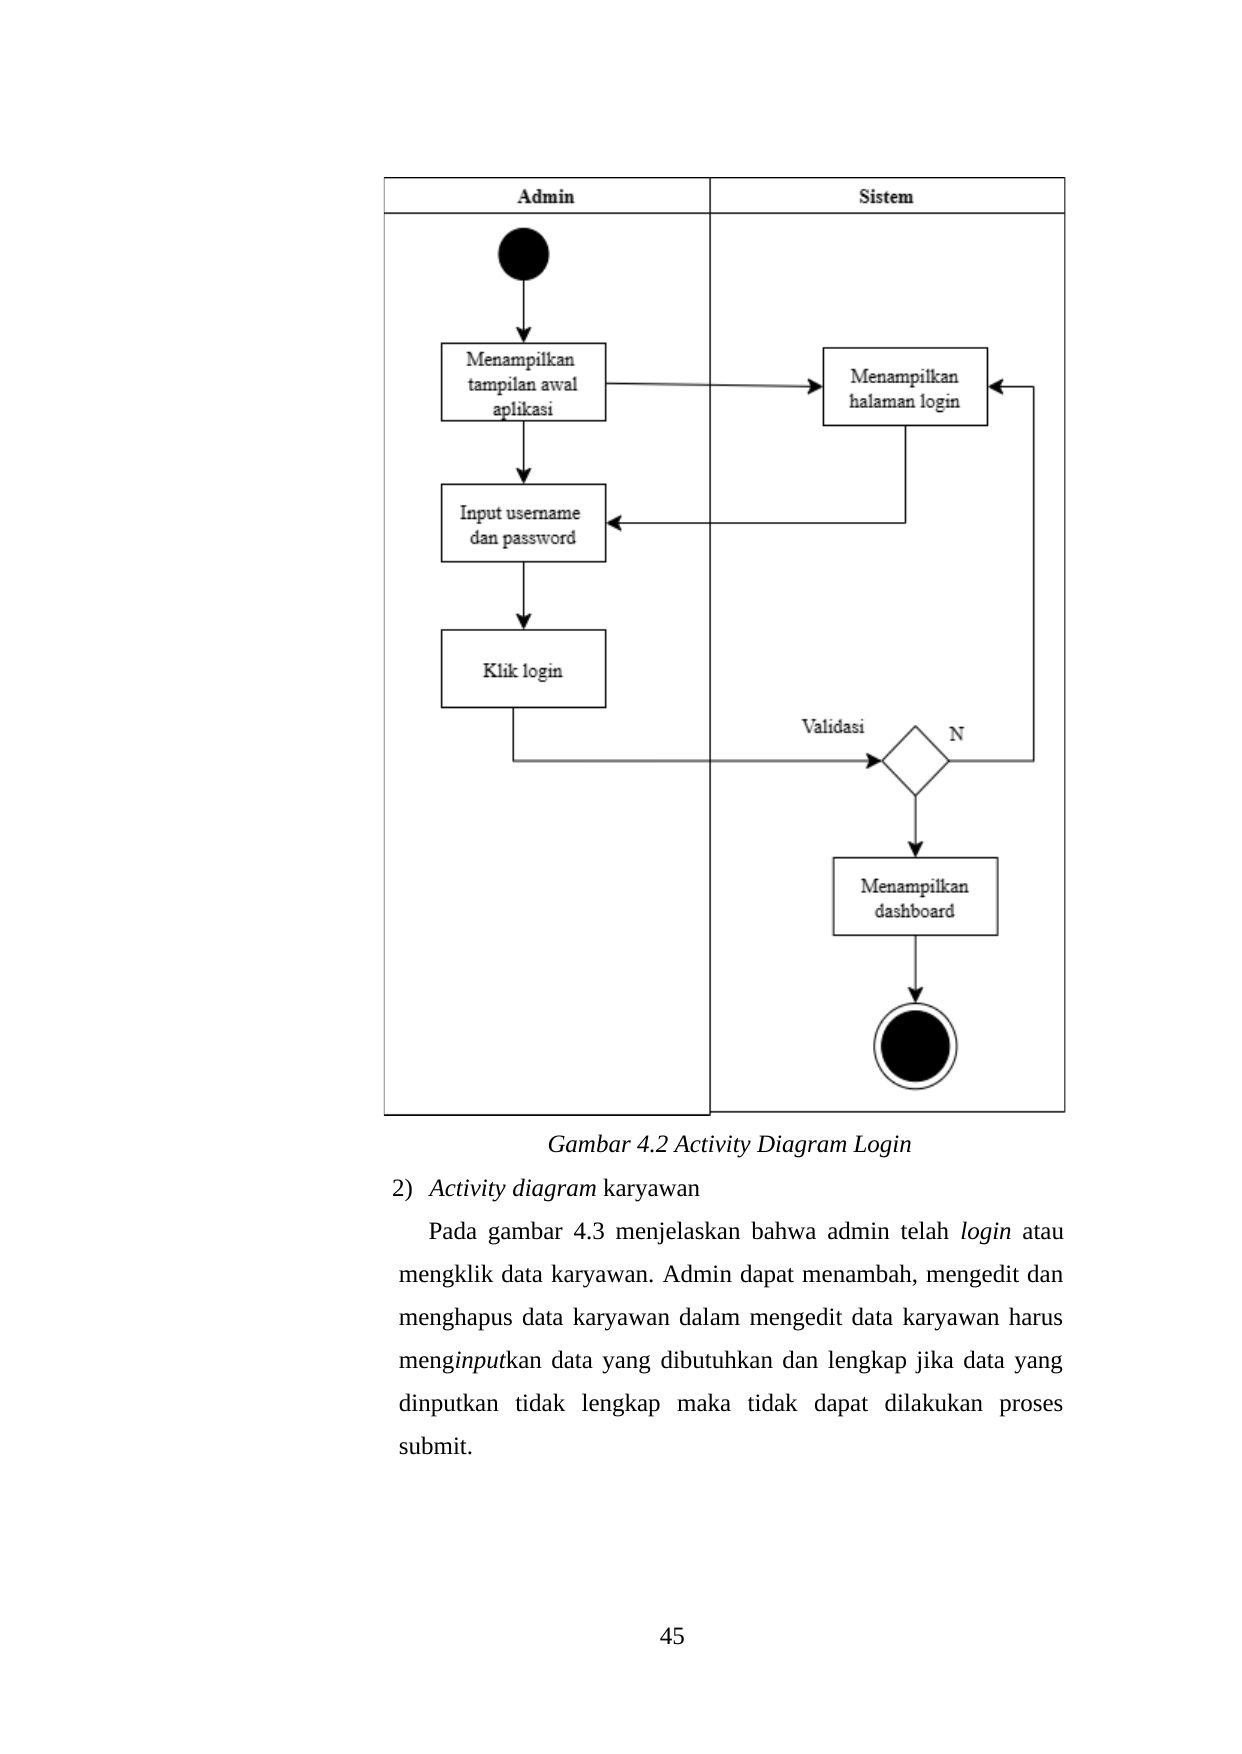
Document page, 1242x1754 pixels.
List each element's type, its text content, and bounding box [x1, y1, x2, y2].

list Pada gambar 4.3 menjelaskan bahwa admin telah login atau mengklik data karyawan. Admin dapat menambah, mengedit dan menghapus data karyawan dalam mengedit data karyawan harus menginputkan data yang dibutuhkan dan lengkap jika data yang dinputkan tidak lengkap maka tidak dapat dilakukan proses submit. [399, 1216, 1064, 1460]
picture [383, 177, 1066, 1116]
list Activity diagram karyawan [392, 1173, 1064, 1201]
text Gambar 4.2 Activity Diagram Login [398, 1129, 1064, 1158]
